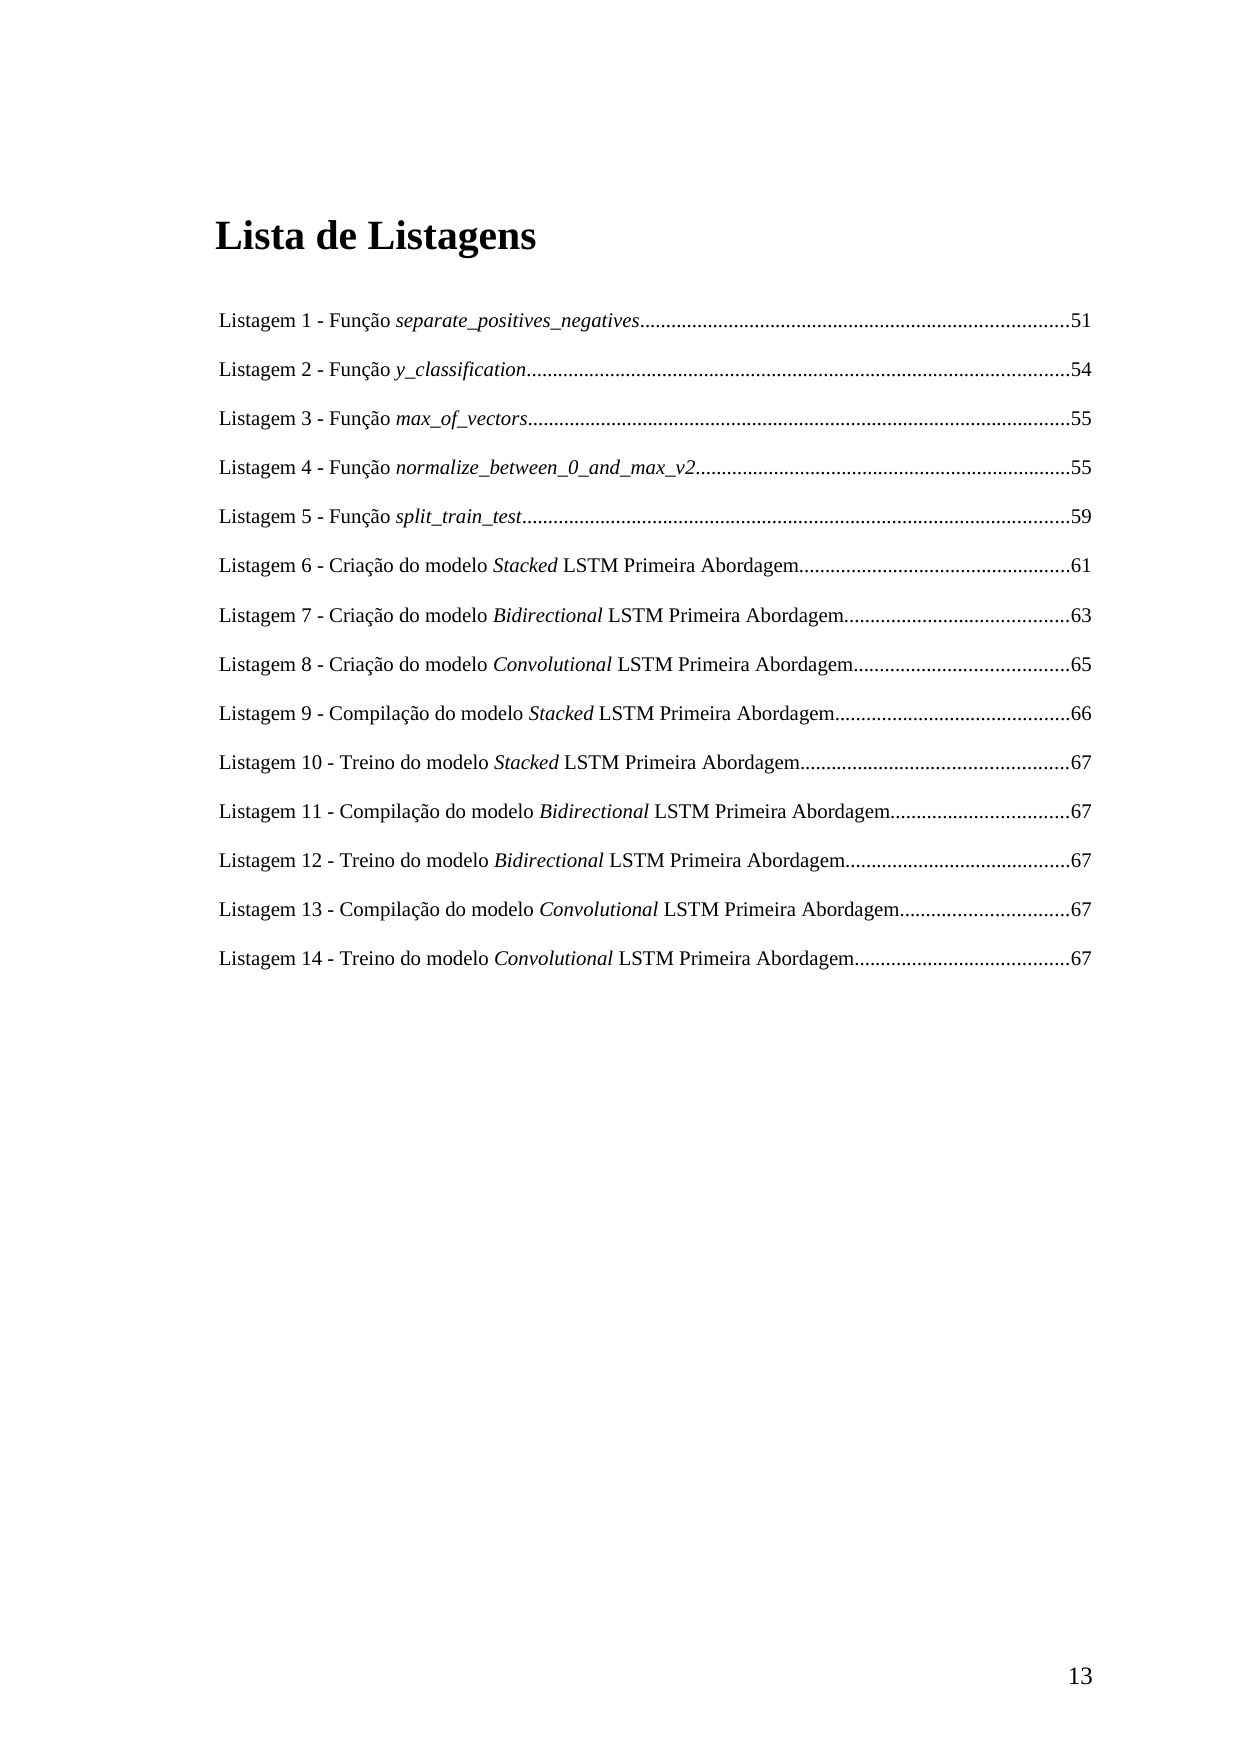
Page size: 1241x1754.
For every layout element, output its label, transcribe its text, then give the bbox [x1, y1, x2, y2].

text Listagem 10 - Treino do modelo Stacked LSTM Primeira Abordagem 67 [177, 750, 1092, 774]
text Listagem 11 - Compilação do modelo Bidirectional LSTM Primeira Abordagem 67 [177, 799, 1092, 823]
text Listagem 8 - Criação do modelo Convolutional LSTM Primeira Abordagem 65 [177, 652, 1092, 676]
text Listagem 5 - Função split_train_test 59 [177, 504, 1092, 528]
text Listagem 3 - Função max_of_vectors 55 [177, 406, 1092, 430]
text Listagem 7 - Criação do modelo Bidirectional LSTM Primeira Abordagem 63 [177, 602, 1092, 627]
subtitle Lista de Listagens [215, 210, 1092, 258]
text Listagem 9 - Compilação do modelo Stacked LSTM Primeira Abordagem 66 [177, 701, 1092, 725]
text Listagem 13 - Compilação do modelo Convolutional LSTM Primeira Abordagem 67 [177, 897, 1092, 921]
text Listagem 1 - Função separate_positives_negatives 51 [177, 308, 1092, 332]
text Listagem 2 - Função y_classification 54 [177, 357, 1092, 381]
text Listagem 14 - Treino do modelo Convolutional LSTM Primeira Abordagem 67 [177, 946, 1092, 970]
text Listagem 12 - Treino do modelo Bidirectional LSTM Primeira Abordagem 67 [177, 848, 1092, 872]
text Listagem 6 - Criação do modelo Stacked LSTM Primeira Abordagem 61 [177, 553, 1092, 577]
text Listagem 4 - Função normalize_between_0_and_max_v2 55 [177, 455, 1092, 479]
